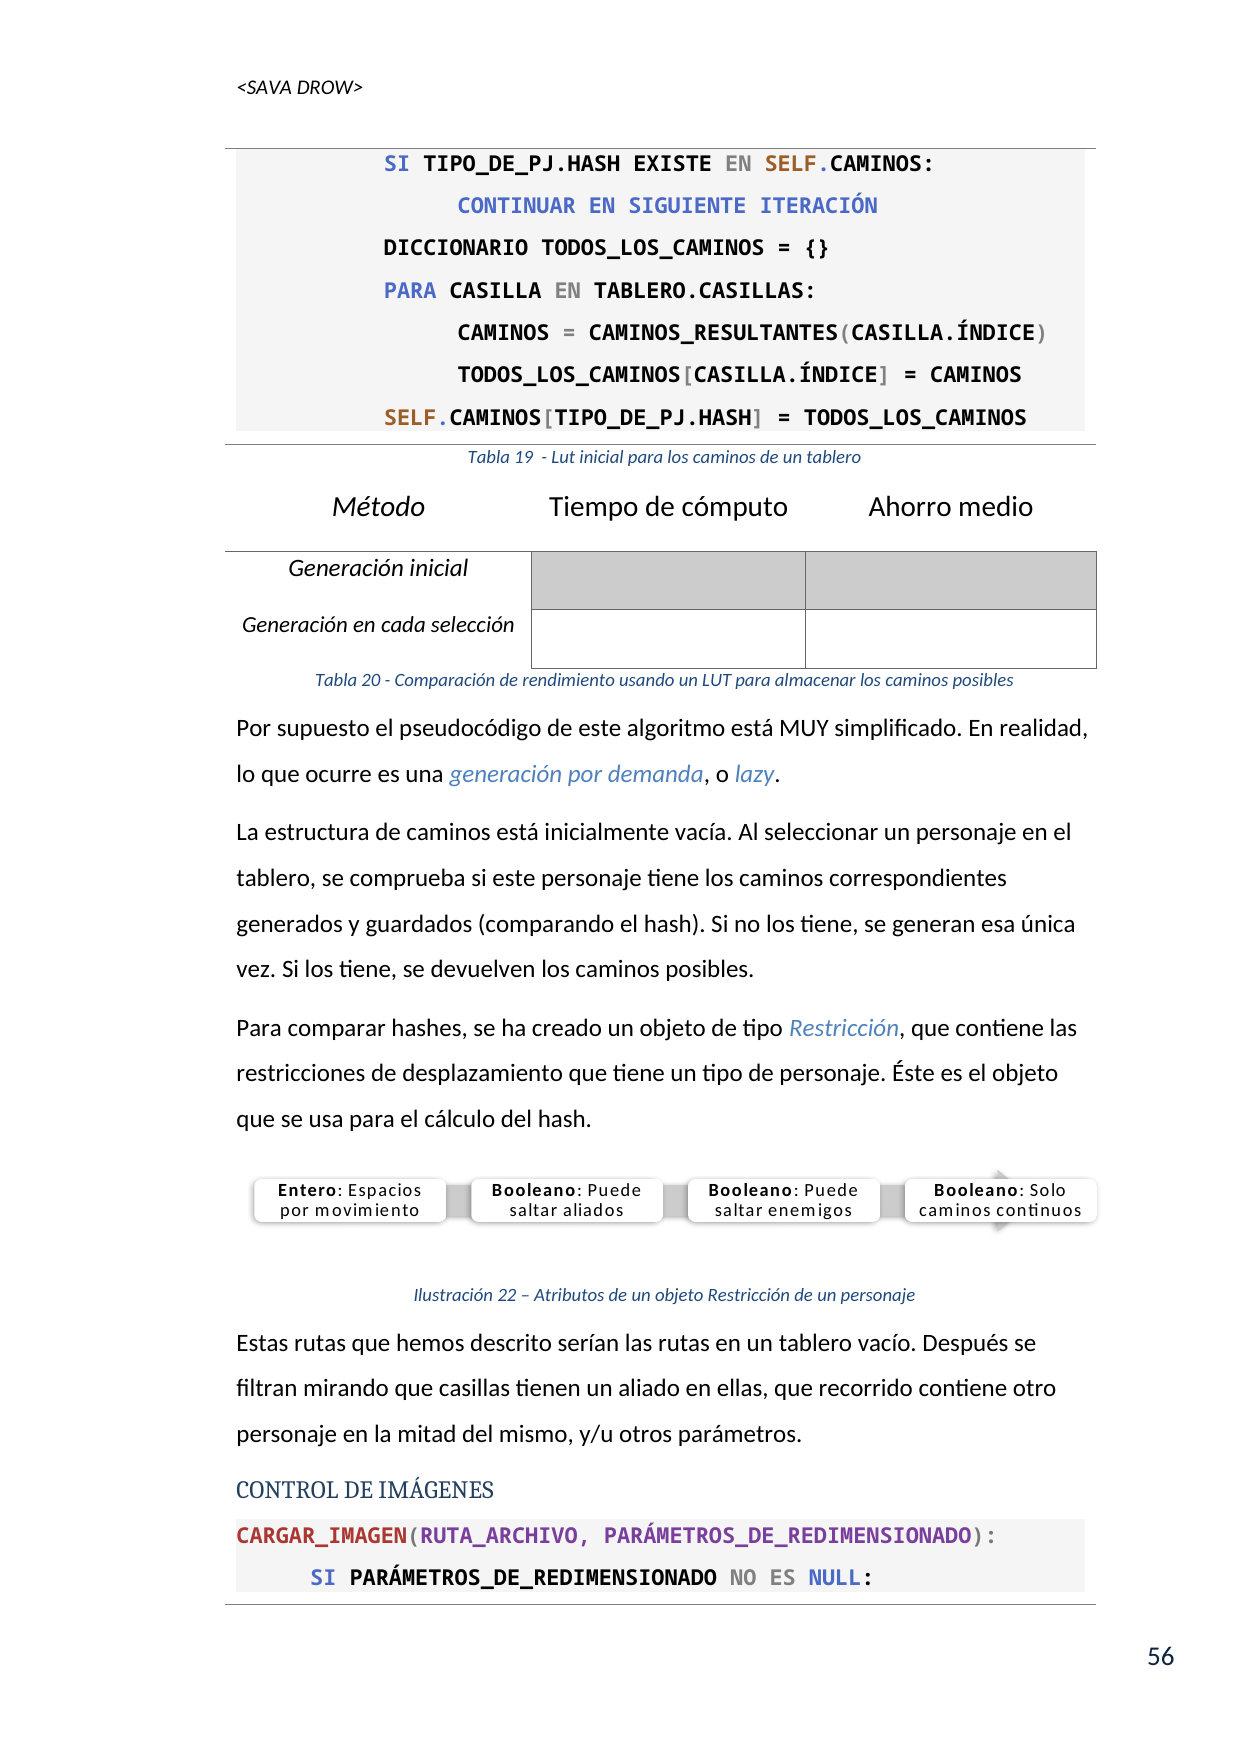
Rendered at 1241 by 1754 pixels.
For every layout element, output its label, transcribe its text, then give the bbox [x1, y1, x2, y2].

text Para comparar hashes, se ha creado un objeto de tipo Restricción, que contiene las restricciones de desplazamiento que tiene un tipo de personaje. Éste es el objeto que se usa para el cálculo del hash. [236, 1012, 1092, 1134]
table_cell [532, 552, 805, 609]
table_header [225, 149, 1096, 444]
table_header Ahorro medio [806, 489, 1096, 551]
table_cell [806, 610, 1096, 668]
table_cell Generación en cada selección [225, 609, 531, 668]
text Estas rutas que hemos descrito serían las rutas en un tablero vacío. Después se filtran mirando que casillas tienen un aliado en ellas, que recorrido contiene otro personaje en la mitad del mismo, y/u otros parámetros. [236, 1327, 1092, 1449]
table_header Método [225, 489, 532, 551]
table_cell [532, 610, 805, 668]
subtitle CONTROL DE IMÁGENES [236, 1476, 1092, 1505]
table_cell [806, 552, 1096, 609]
table_header Tiempo de cómputo [532, 489, 806, 551]
text Por supuesto el pseudocódigo de este algoritmo está MUY simplificado. En realidad, lo que ocurre es una generación por demanda, o lazy. [236, 712, 1092, 789]
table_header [225, 1520, 1096, 1604]
text La estructura de caminos está inicialmente vacía. Al seleccionar un personaje en el tablero, se comprueba si este personaje tiene los caminos correspondientes generados y guardados (comparando el hash). Si no los tiene, se generan esa única vez. Si los tiene, se devuelven los caminos posibles. [236, 816, 1092, 984]
table_cell Generación inicial [225, 552, 531, 609]
